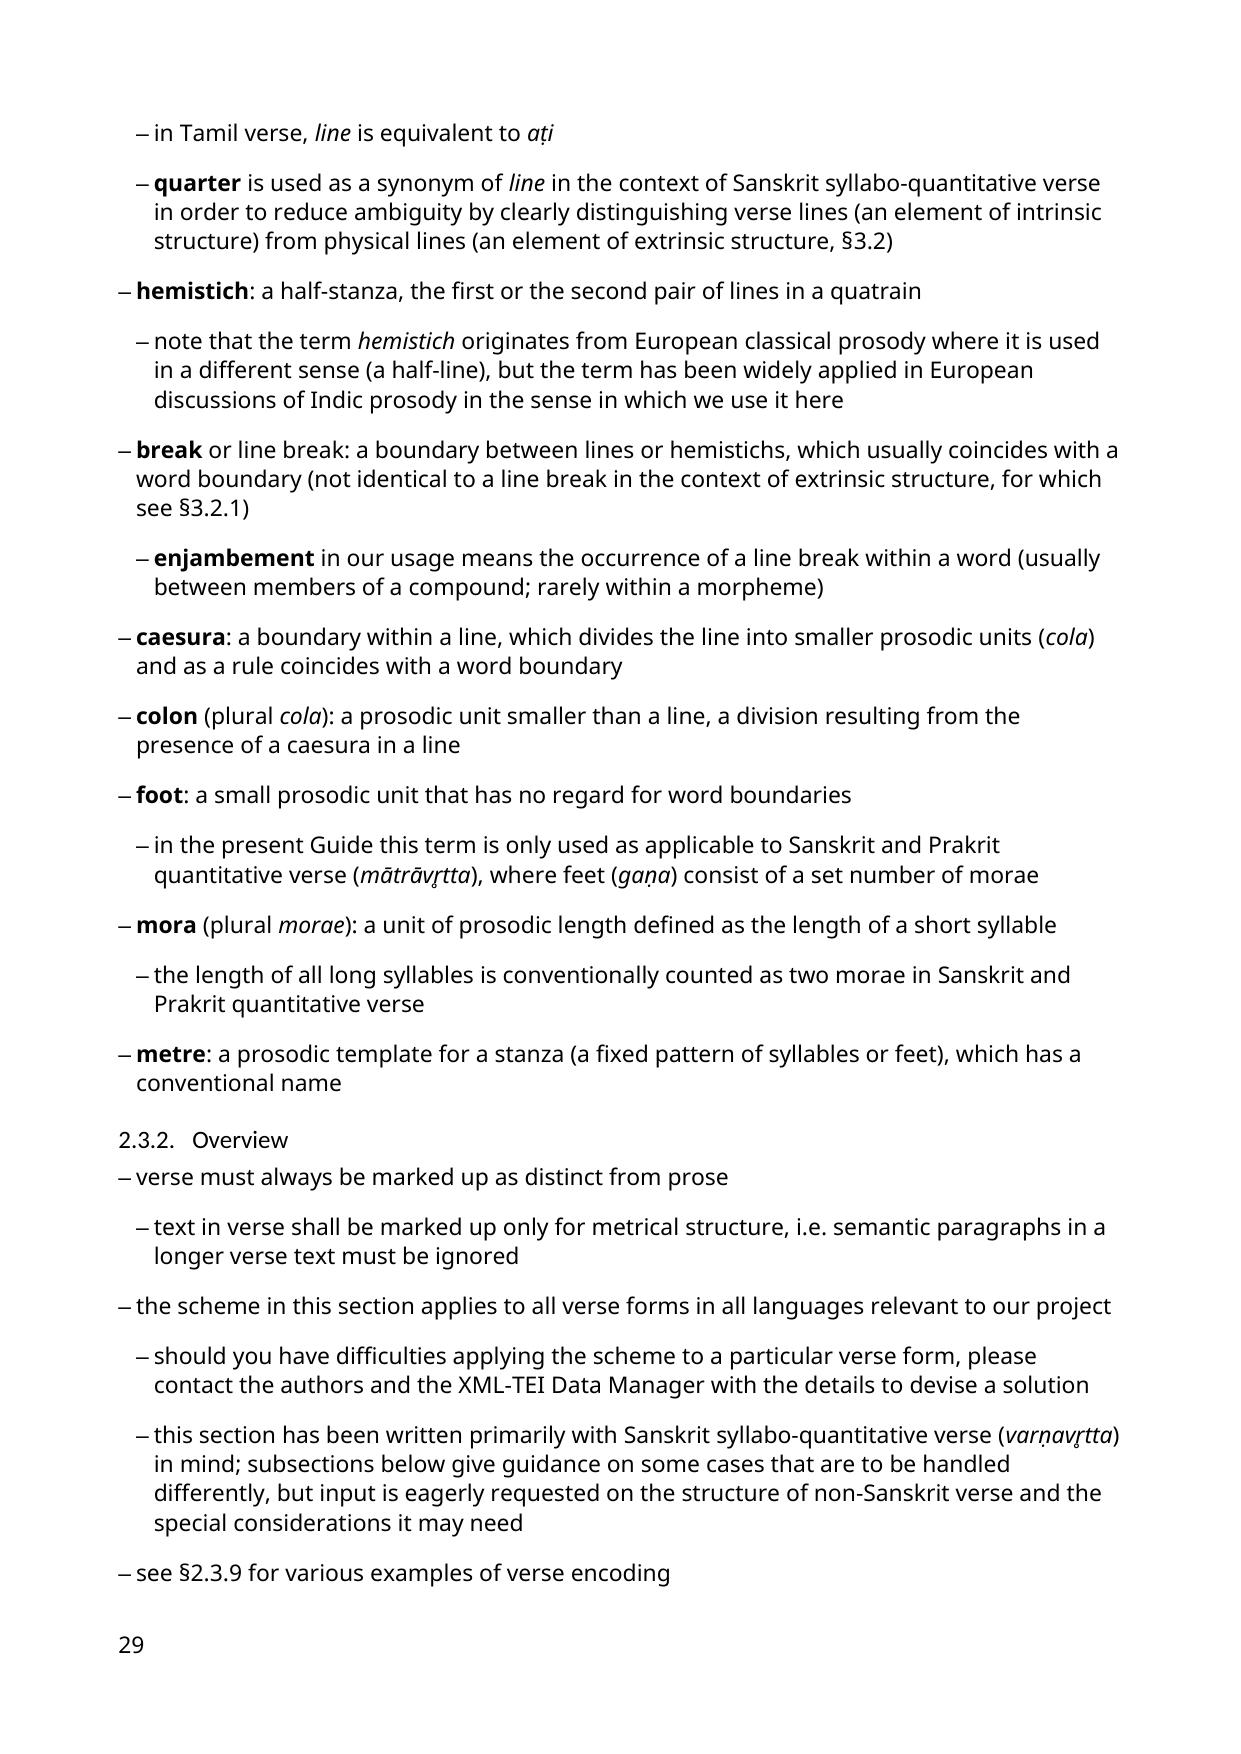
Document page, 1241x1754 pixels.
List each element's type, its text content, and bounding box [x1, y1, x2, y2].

subtitle Overview [118, 1118, 1122, 1156]
list the scheme in this section applies to all verse forms in all languages relevant to our project [118, 1291, 1122, 1320]
list text in verse shall be marked up only for metrical structure, i.e. semantic paragraphs in a longer verse text must be ignored [136, 1212, 1122, 1270]
list mora (plural morae): a unit of prosodic length defined as the length of a short syllable [118, 910, 1122, 939]
list foot: a small prosodic unit that has no regard for word boundaries [118, 781, 1122, 810]
list note that the term hemistich originates from European classical prosody where it is used in a different sense (a half-line), but the term has been widely applied in European discussions of Indic prosody in the sense in which we use it here [136, 326, 1122, 414]
list metre: a prosodic template for a stanza (a fixed pattern of syllables or feet), which has a conventional name [118, 1039, 1122, 1097]
list colon (plural cola): a prosodic unit smaller than a line, a division resulting from the presence of a caesura in a line [118, 701, 1122, 760]
list enjambement in our usage means the occurrence of a line break within a word (usually between members of a compound; rarely within a morpheme) [136, 543, 1122, 601]
list should you have difficulties applying the scheme to a particular verse form, please contact the authors and the XML-TEI Data Manager with the details to devise a solution [136, 1341, 1122, 1399]
list see §2.3.9 for various examples of verse encoding [118, 1558, 1122, 1587]
list this section has been written primarily with Sanskrit syllabo-quantitative verse (varṇavr̥tta) in mind; subsections below give guidance on some cases that are to be handled differently, but input is eagerly requested on the structure of non-Sanskrit verse and the special considerations it may need [136, 1420, 1122, 1537]
list verse must always be marked up as distinct from prose [118, 1162, 1122, 1191]
list in Tamil verse, line is equivalent to aṭi [136, 118, 1122, 147]
list quarter is used as a synonym of line in the context of Sanskrit syllabo-quantitative verse in order to reduce ambiguity by clearly distinguishing verse lines (an element of intrinsic structure) from physical lines (an element of extrinsic structure, §3.2) [136, 168, 1122, 256]
list break or line break: a boundary between lines or hemistichs, which usually coincides with a word boundary (not identical to a line break in the context of extrinsic structure, for which see §3.2.1) [118, 435, 1122, 522]
list caesura: a boundary within a line, which divides the line into smaller prosodic units (cola) and as a rule coincides with a word boundary [118, 622, 1122, 681]
list hemistich: a half-stanza, the first or the second pair of lines in a quatrain [118, 276, 1122, 306]
list in the present Guide this term is only used as applicable to Sanskrit and Prakrit quantitative verse (mātrāvr̥tta), where feet (gaṇa) consist of a set number of morae [136, 831, 1122, 889]
list the length of all long syllables is conventionally counted as two morae in Sanskrit and Prakrit quantitative verse [136, 960, 1122, 1018]
